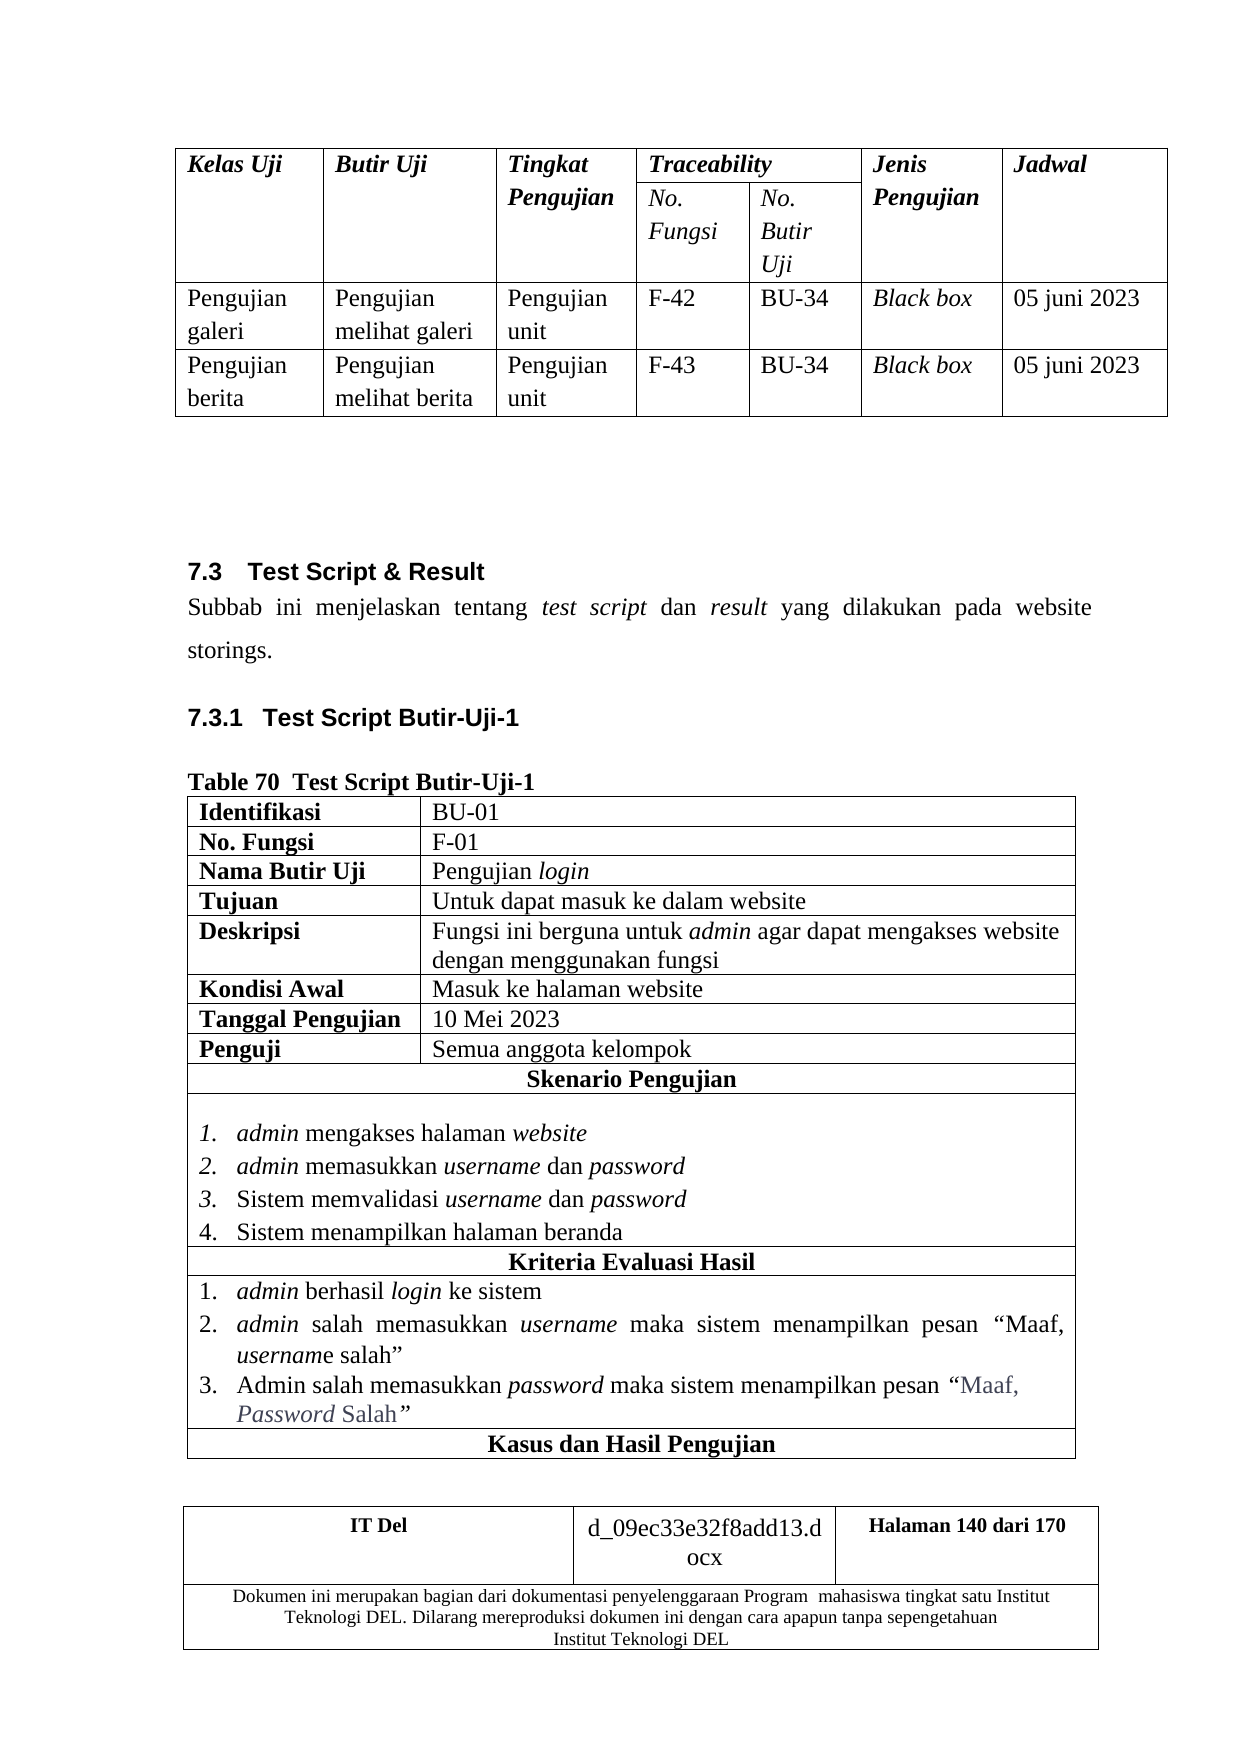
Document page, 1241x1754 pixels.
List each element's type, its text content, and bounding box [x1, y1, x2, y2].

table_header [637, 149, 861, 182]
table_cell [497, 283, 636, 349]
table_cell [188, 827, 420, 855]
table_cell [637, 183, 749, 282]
subtitle Test Script Butir-Uji-1 [187, 703, 1092, 732]
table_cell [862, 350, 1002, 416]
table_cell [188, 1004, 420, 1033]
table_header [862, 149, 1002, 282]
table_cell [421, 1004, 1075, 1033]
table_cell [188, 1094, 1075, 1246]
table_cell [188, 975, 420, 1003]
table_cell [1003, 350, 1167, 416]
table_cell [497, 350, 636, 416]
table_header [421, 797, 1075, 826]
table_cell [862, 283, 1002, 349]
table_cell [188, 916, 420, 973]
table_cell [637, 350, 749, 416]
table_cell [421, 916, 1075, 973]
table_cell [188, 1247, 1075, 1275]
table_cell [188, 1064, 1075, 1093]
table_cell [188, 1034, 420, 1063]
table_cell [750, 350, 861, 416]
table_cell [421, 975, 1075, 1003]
text Table 70 Test Script Butir-Uji-1 [187, 767, 1092, 796]
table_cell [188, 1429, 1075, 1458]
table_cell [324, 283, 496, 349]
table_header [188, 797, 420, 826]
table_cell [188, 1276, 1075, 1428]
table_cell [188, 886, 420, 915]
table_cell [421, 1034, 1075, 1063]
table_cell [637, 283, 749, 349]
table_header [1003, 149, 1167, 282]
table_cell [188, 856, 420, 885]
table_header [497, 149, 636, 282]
text Subbab ini menjelaskan tentang test script dan result yang dilakukan pada website storings. [187, 592, 1092, 664]
subtitle Test Script & Result [187, 557, 1092, 586]
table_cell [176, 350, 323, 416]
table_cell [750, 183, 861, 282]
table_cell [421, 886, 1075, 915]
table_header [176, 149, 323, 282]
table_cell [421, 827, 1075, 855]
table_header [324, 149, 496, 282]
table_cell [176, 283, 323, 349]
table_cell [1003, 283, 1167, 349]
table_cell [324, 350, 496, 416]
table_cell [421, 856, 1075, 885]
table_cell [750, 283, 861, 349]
